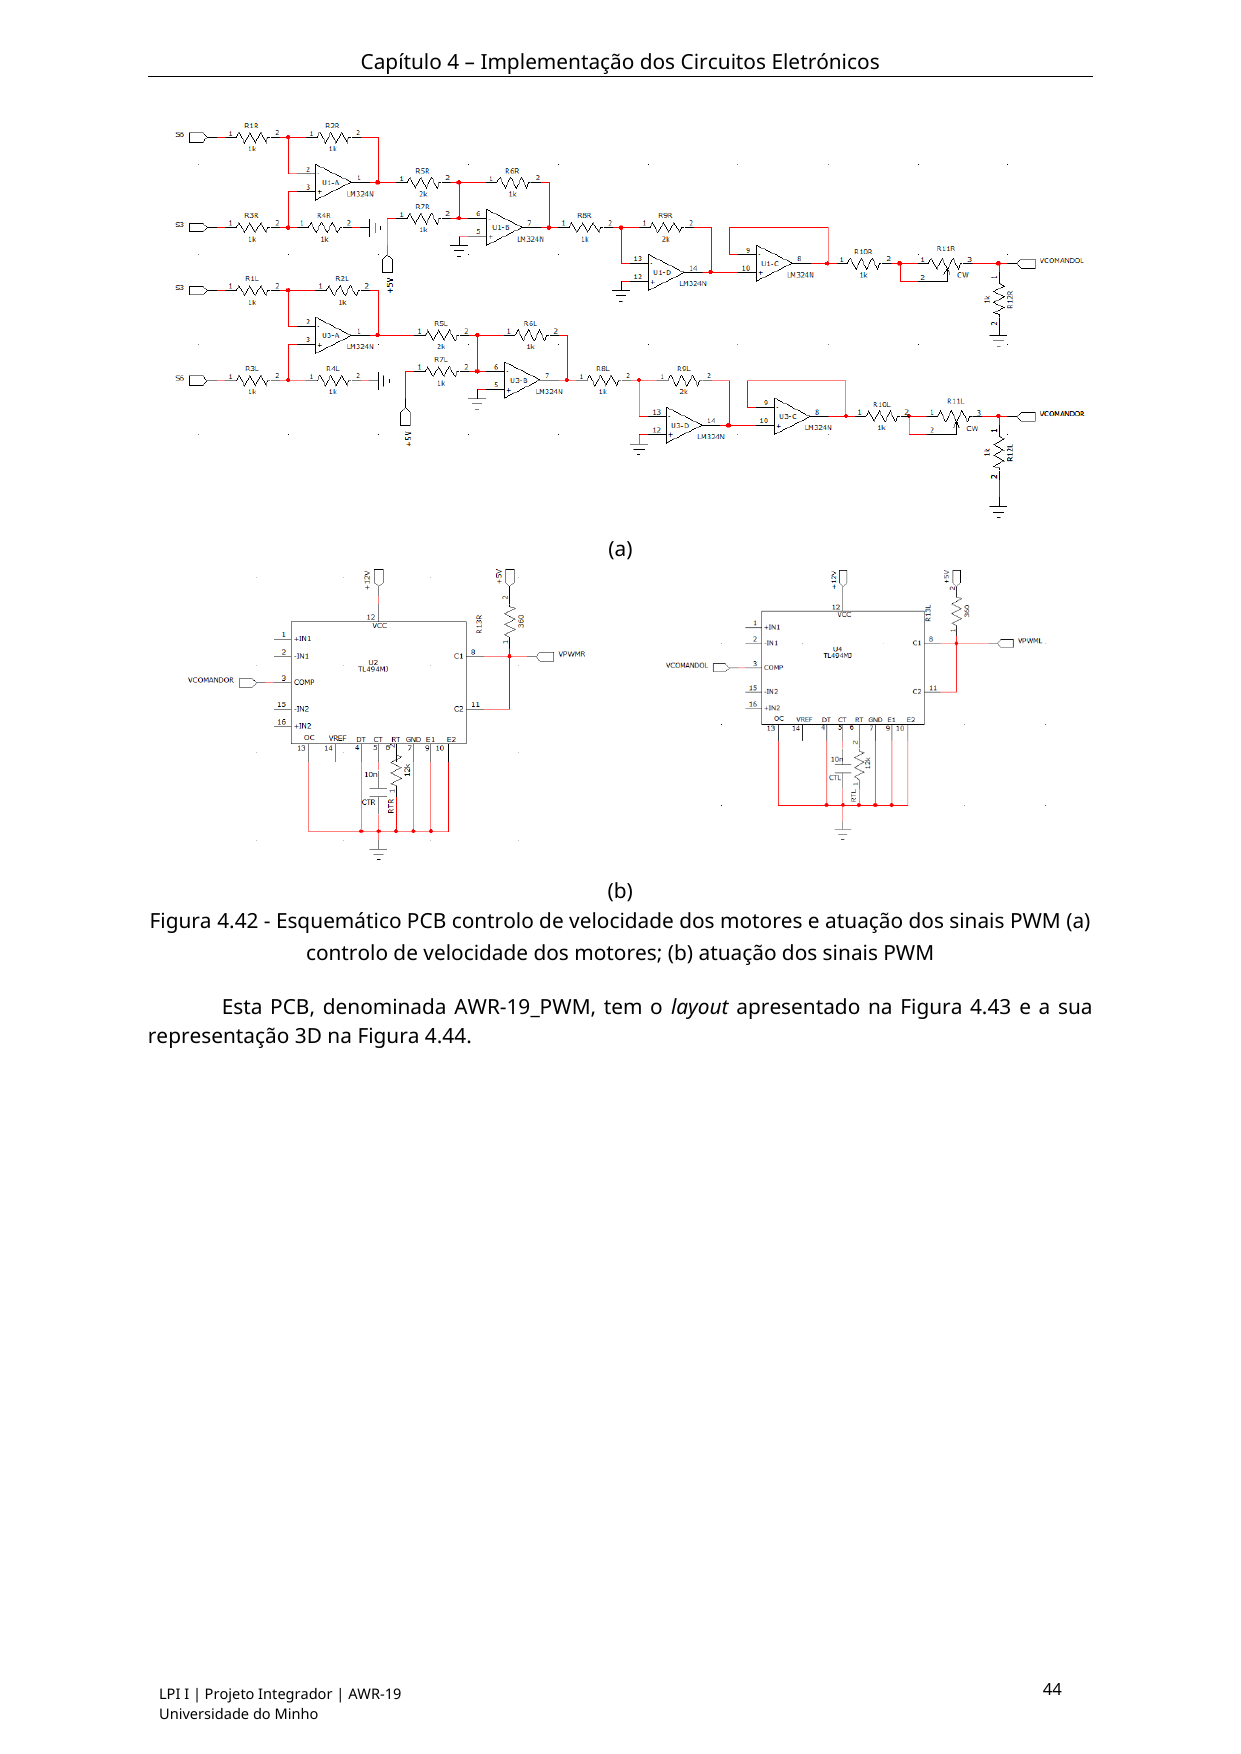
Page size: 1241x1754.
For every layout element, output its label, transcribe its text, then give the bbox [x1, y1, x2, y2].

table_cell (b) [148, 876, 1093, 906]
picture [177, 563, 591, 864]
picture [158, 118, 1093, 522]
table_cell (a) [148, 534, 1093, 563]
picture [649, 563, 1064, 843]
table_cell [620, 563, 1093, 876]
table_cell [148, 563, 620, 876]
table_header [148, 118, 1093, 534]
